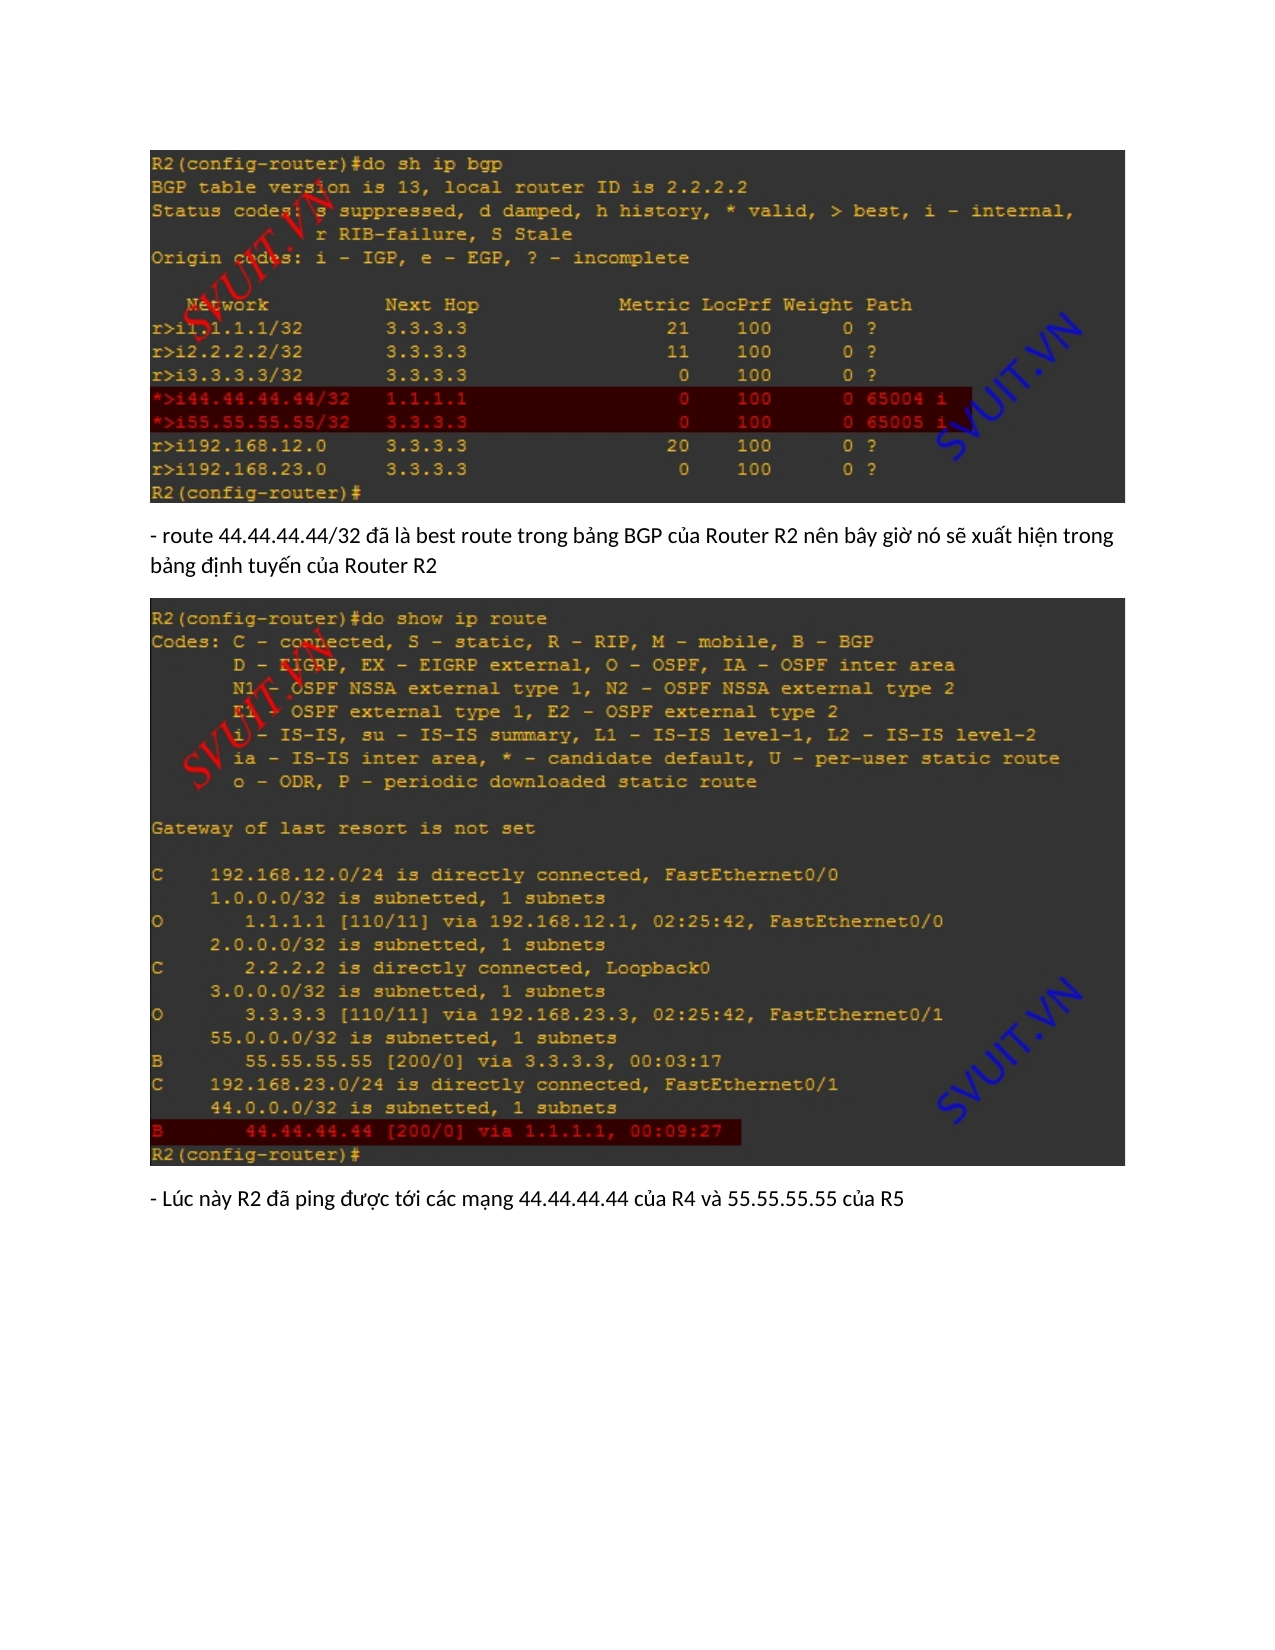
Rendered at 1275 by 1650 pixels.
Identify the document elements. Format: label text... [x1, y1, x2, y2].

text - route 44.44.44.44/32 đã là best route trong bảng BGP của Router R2 nên bây giờ nó sẽ xuất hiện trong bảng định tuyến của Router R2 [150, 521, 1125, 580]
picture [150, 598, 1125, 1166]
picture [150, 150, 1125, 503]
text - Lúc này R2 đã ping được tới các mạng 44.44.44.44 của R4 và 55.55.55.55 của R5 [150, 1184, 1125, 1212]
